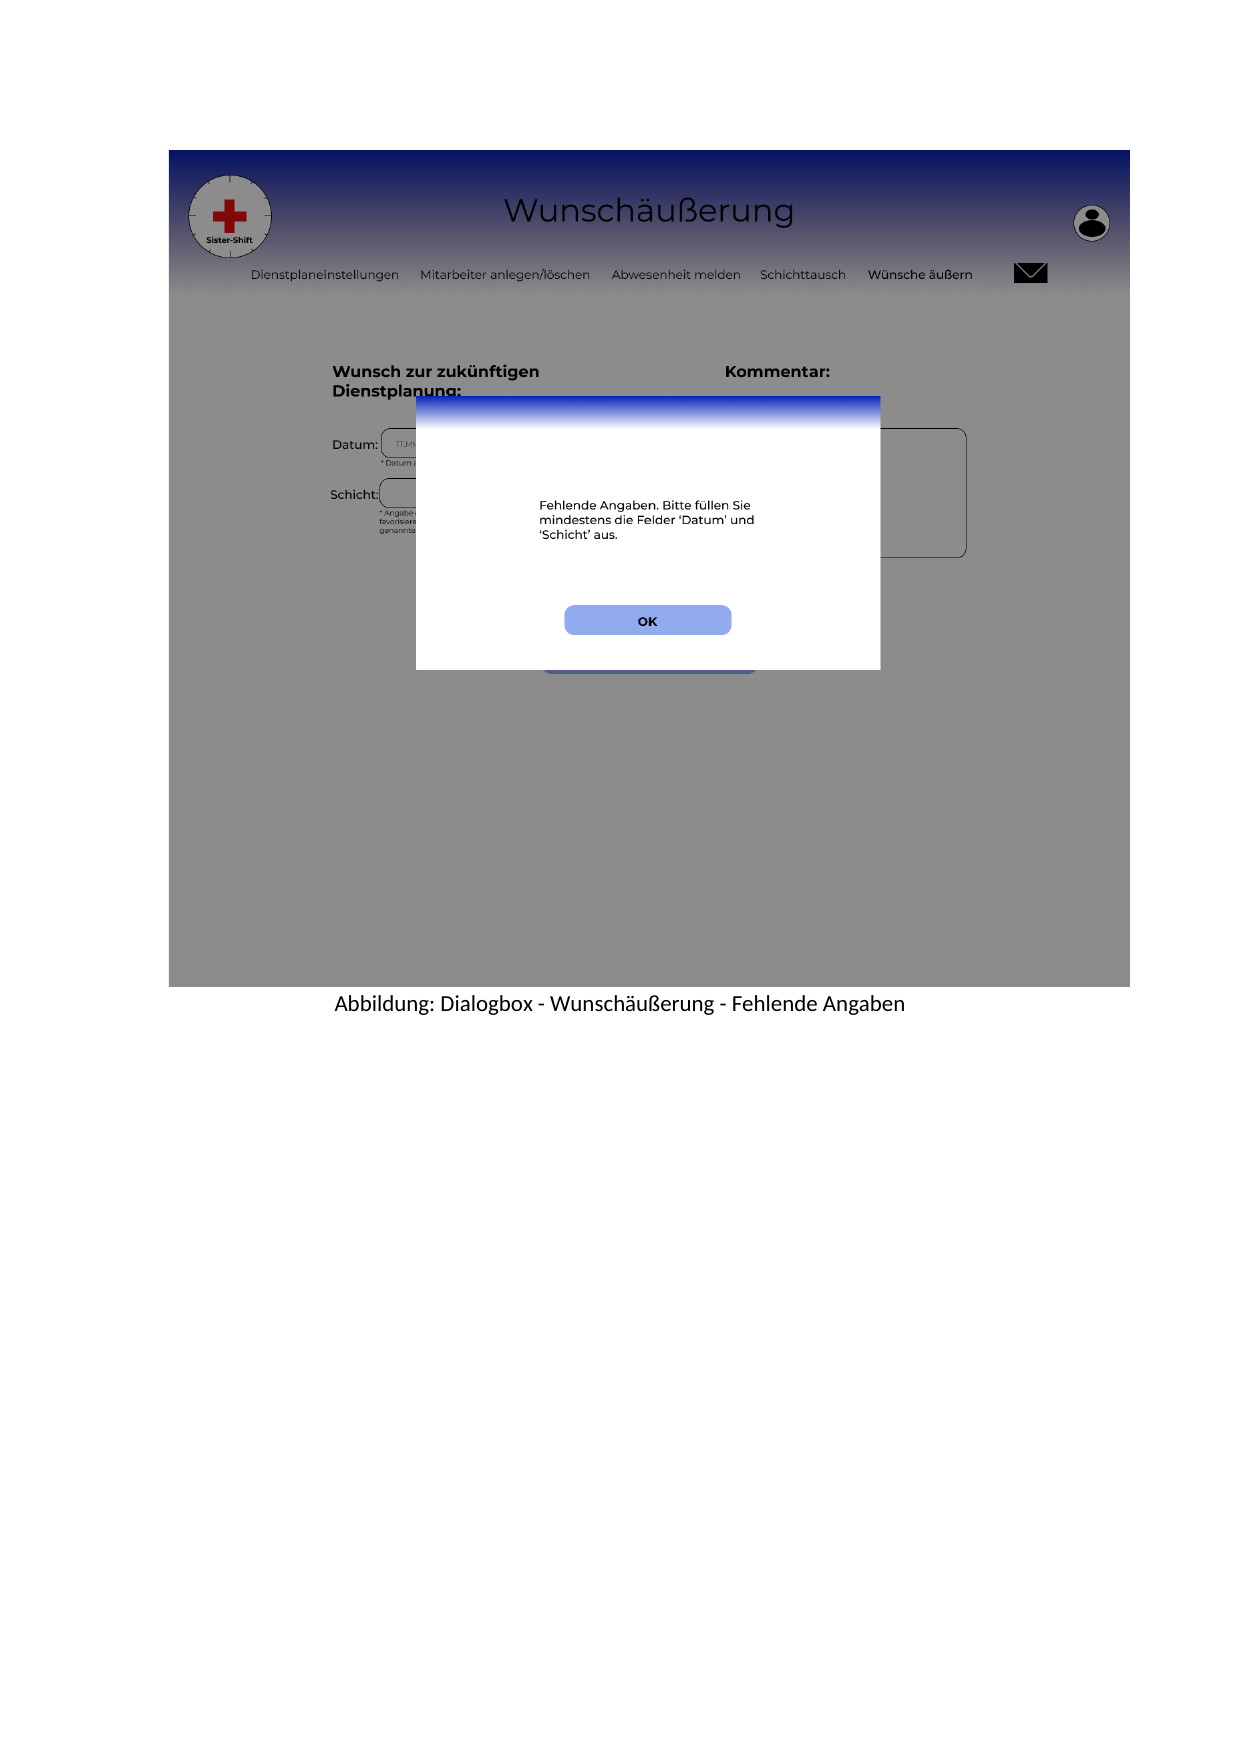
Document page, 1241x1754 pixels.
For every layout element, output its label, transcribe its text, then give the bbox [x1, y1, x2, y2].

text Abbildung: Dialogbox - Wunschäußerung - Fehlende Angaben [150, 150, 1090, 1017]
